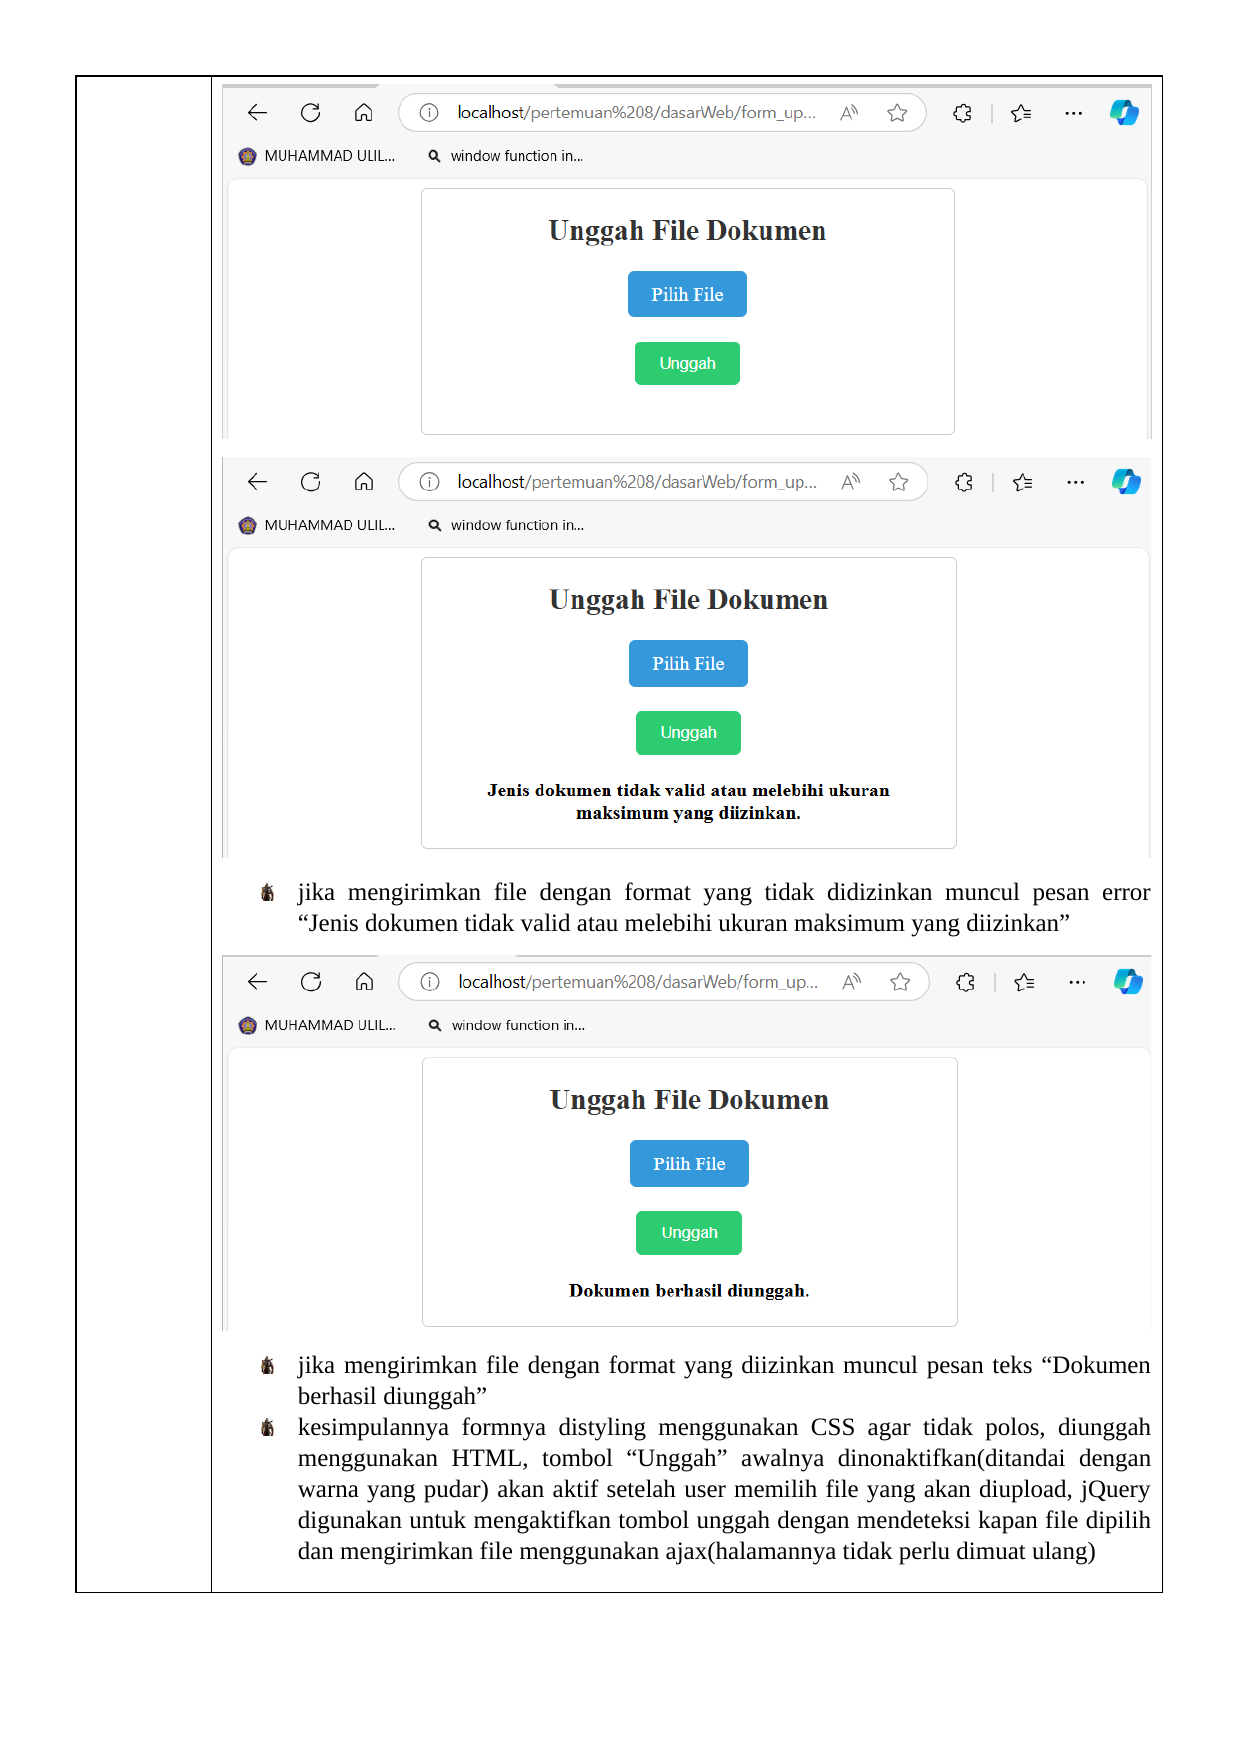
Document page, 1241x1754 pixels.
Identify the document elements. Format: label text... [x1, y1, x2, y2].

table_cell 4 [77, 77, 211, 1591]
picture [261, 1418, 274, 1436]
picture [222, 457, 1152, 858]
picture [222, 84, 1152, 439]
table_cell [212, 77, 1162, 1591]
picture [261, 1356, 274, 1374]
picture [222, 955, 1152, 1331]
picture [261, 883, 274, 901]
